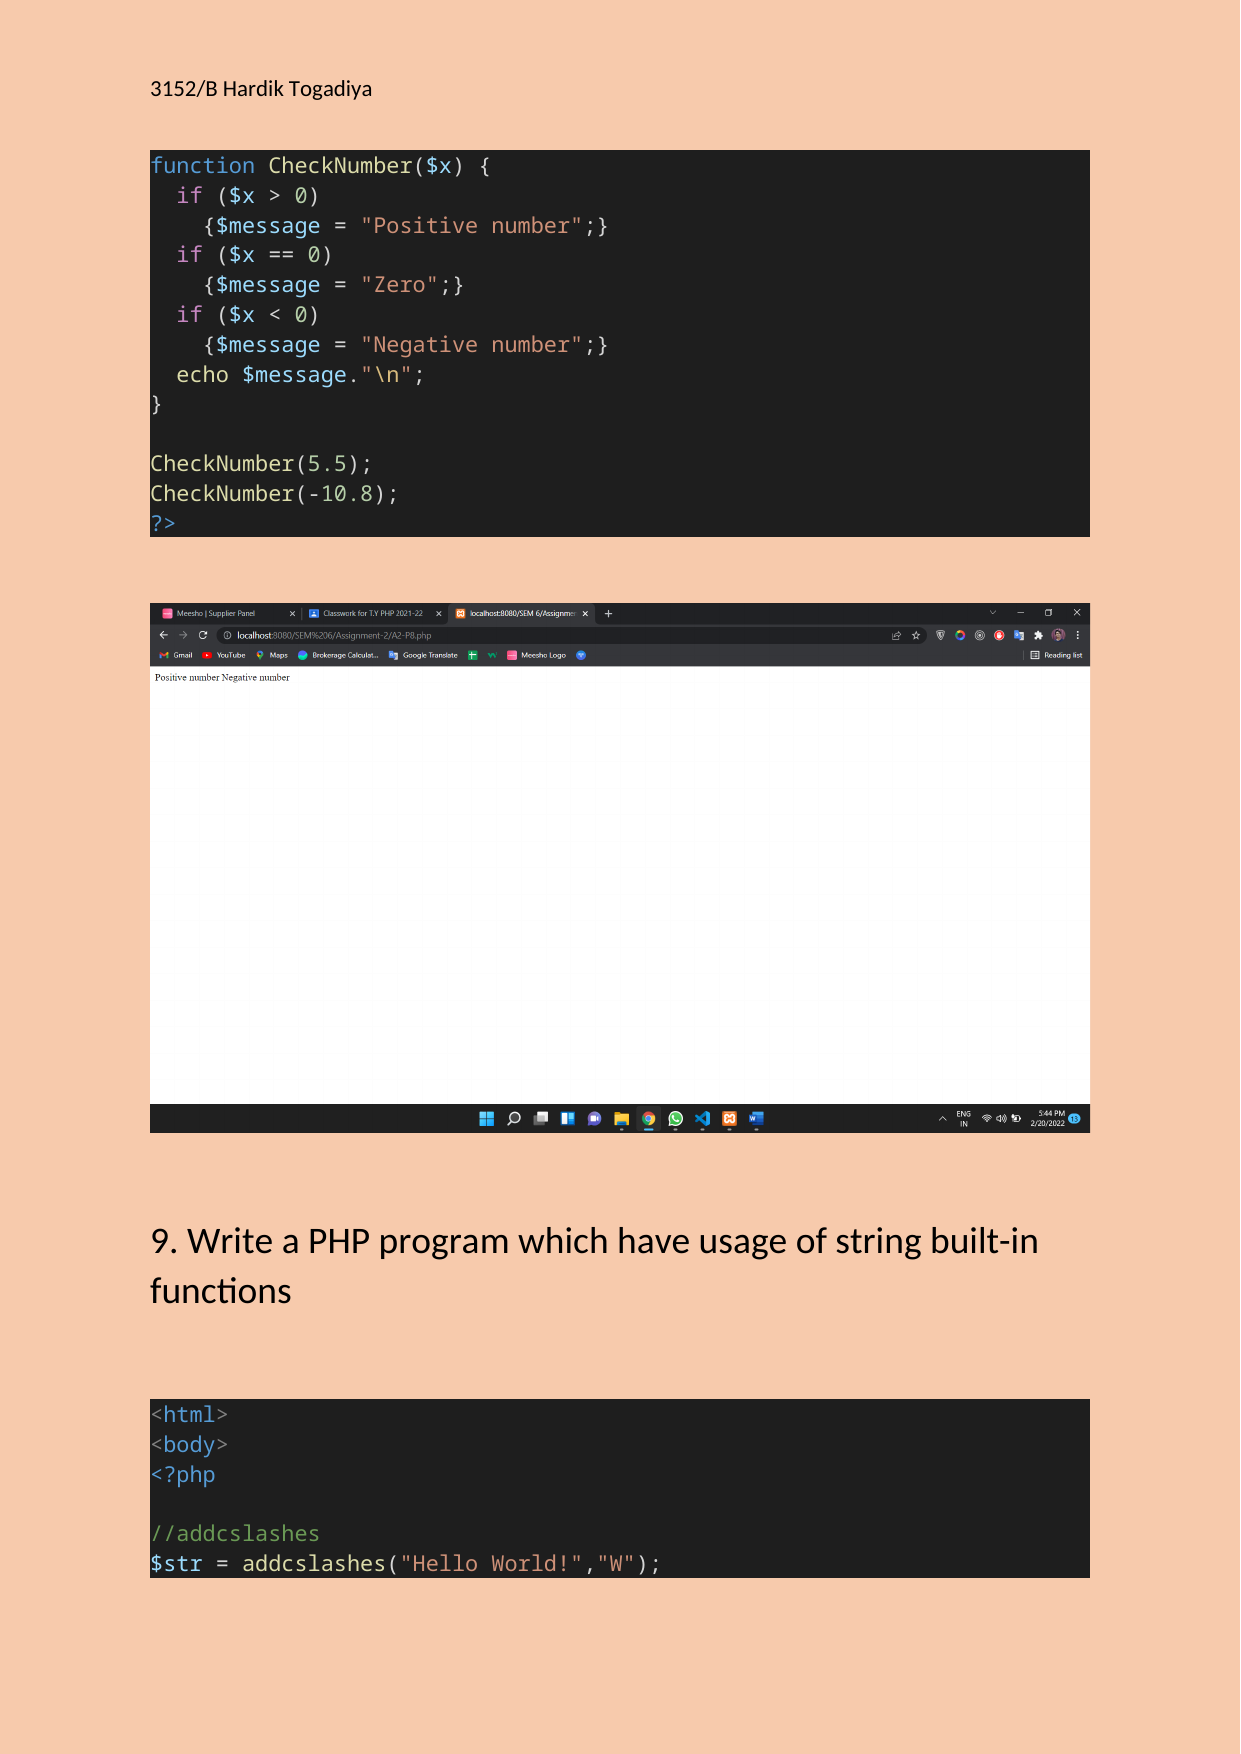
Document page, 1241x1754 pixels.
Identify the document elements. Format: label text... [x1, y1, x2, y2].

text CheckNumber(5.5); [150, 448, 1090, 478]
text if ($x > 0) [150, 180, 1090, 209]
text {$message = "Positive number";} [150, 209, 1090, 239]
text $str = addcslashes("Hello World!","W"); [150, 1548, 1090, 1578]
text <?php [150, 1459, 1090, 1488]
text <html> [150, 1399, 1090, 1429]
text //addcslashes [150, 1518, 1090, 1548]
text if ($x == 0) [150, 239, 1090, 269]
text } [150, 388, 1090, 418]
text ?> [150, 507, 1090, 537]
text echo $message."\n"; [150, 358, 1090, 388]
text CheckNumber(-10.8); [150, 478, 1090, 507]
text function CheckNumber($x) { [150, 150, 1090, 180]
picture [150, 603, 1091, 1133]
text {$message = "Negative number";} [150, 329, 1090, 358]
text if ($x < 0) [150, 299, 1090, 329]
text {$message = "Zero";} [150, 269, 1090, 299]
text <body> [150, 1429, 1090, 1459]
text 9. Write a PHP program which have usage of string built-in functions [150, 1217, 1090, 1313]
